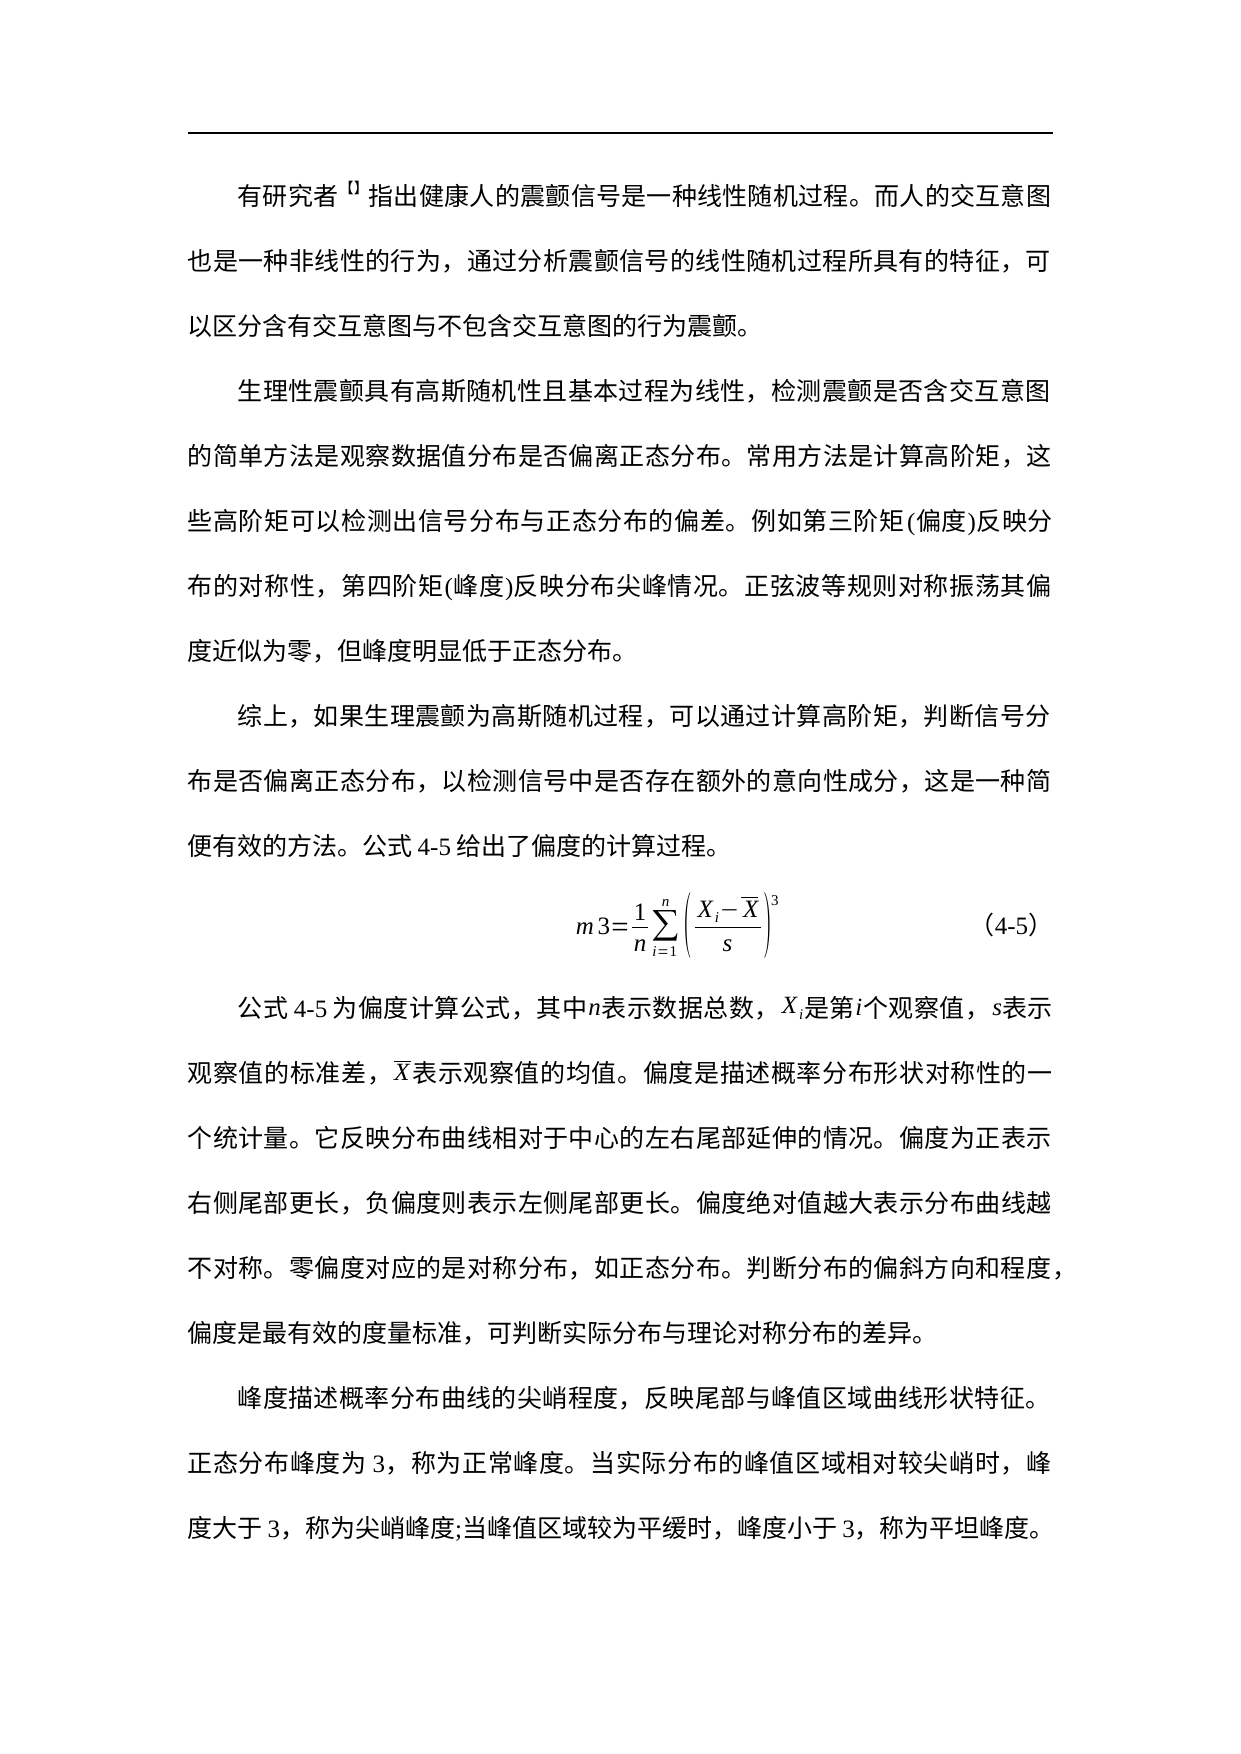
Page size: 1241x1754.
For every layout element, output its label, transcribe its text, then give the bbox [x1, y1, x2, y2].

text 公式4-5为偏度计算公式，其中表示数据总数，是第个观察值，表示观察值的标准差，表示观察值的均值。偏度是描述概率分布形状对称性的一个统计量。它反映分布曲线相对于中心的左右尾部延伸的情况。偏度为正表示右侧尾部更长，负偏度则表示左侧尾部更长。偏度绝对值越大表示分布曲线越不对称。零偏度对应的是对称分布，如正态分布。判断分布的偏斜方向和程度，偏度是最有效的度量标准，可判断实际分布与理论对称分布的差异。 [187, 974, 1053, 1364]
text 有研究者【】指出健康人的震颤信号是一种线性随机过程。而人的交互意图也是一种非线性的行为，通过分析震颤信号的线性随机过程所具有的特征，可以区分含有交互意图与不包含交互意图的行为震颤。 [187, 162, 1053, 357]
text （4-5） [187, 877, 1053, 974]
text 峰度描述概率分布曲线的尖峭程度，反映尾部与峰值区域曲线形状特征。正态分布峰度为3，称为正常峰度。当实际分布的峰值区域相对较尖峭时，峰度大于3，称为尖峭峰度;当峰值区域较为平缓时，峰度小于3，称为平坦峰度。 [187, 1364, 1053, 1559]
text 生理性震颤具有高斯随机性且基本过程为线性，检测震颤是否含交互意图的简单方法是观察数据值分布是否偏离正态分布。常用方法是计算高阶矩，这些高阶矩可以检测出信号分布与正态分布的偏差。例如第三阶矩(偏度)反映分布的对称性，第四阶矩(峰度)反映分布尖峰情况。正弦波等规则对称振荡其偏度近似为零，但峰度明显低于正态分布。 [187, 357, 1053, 682]
text 综上，如果生理震颤为高斯随机过程，可以通过计算高阶矩，判断信号分布是否偏离正态分布，以检测信号中是否存在额外的意向性成分，这是一种简便有效的方法。公式4-5给出了偏度的计算过程。 [187, 682, 1053, 877]
